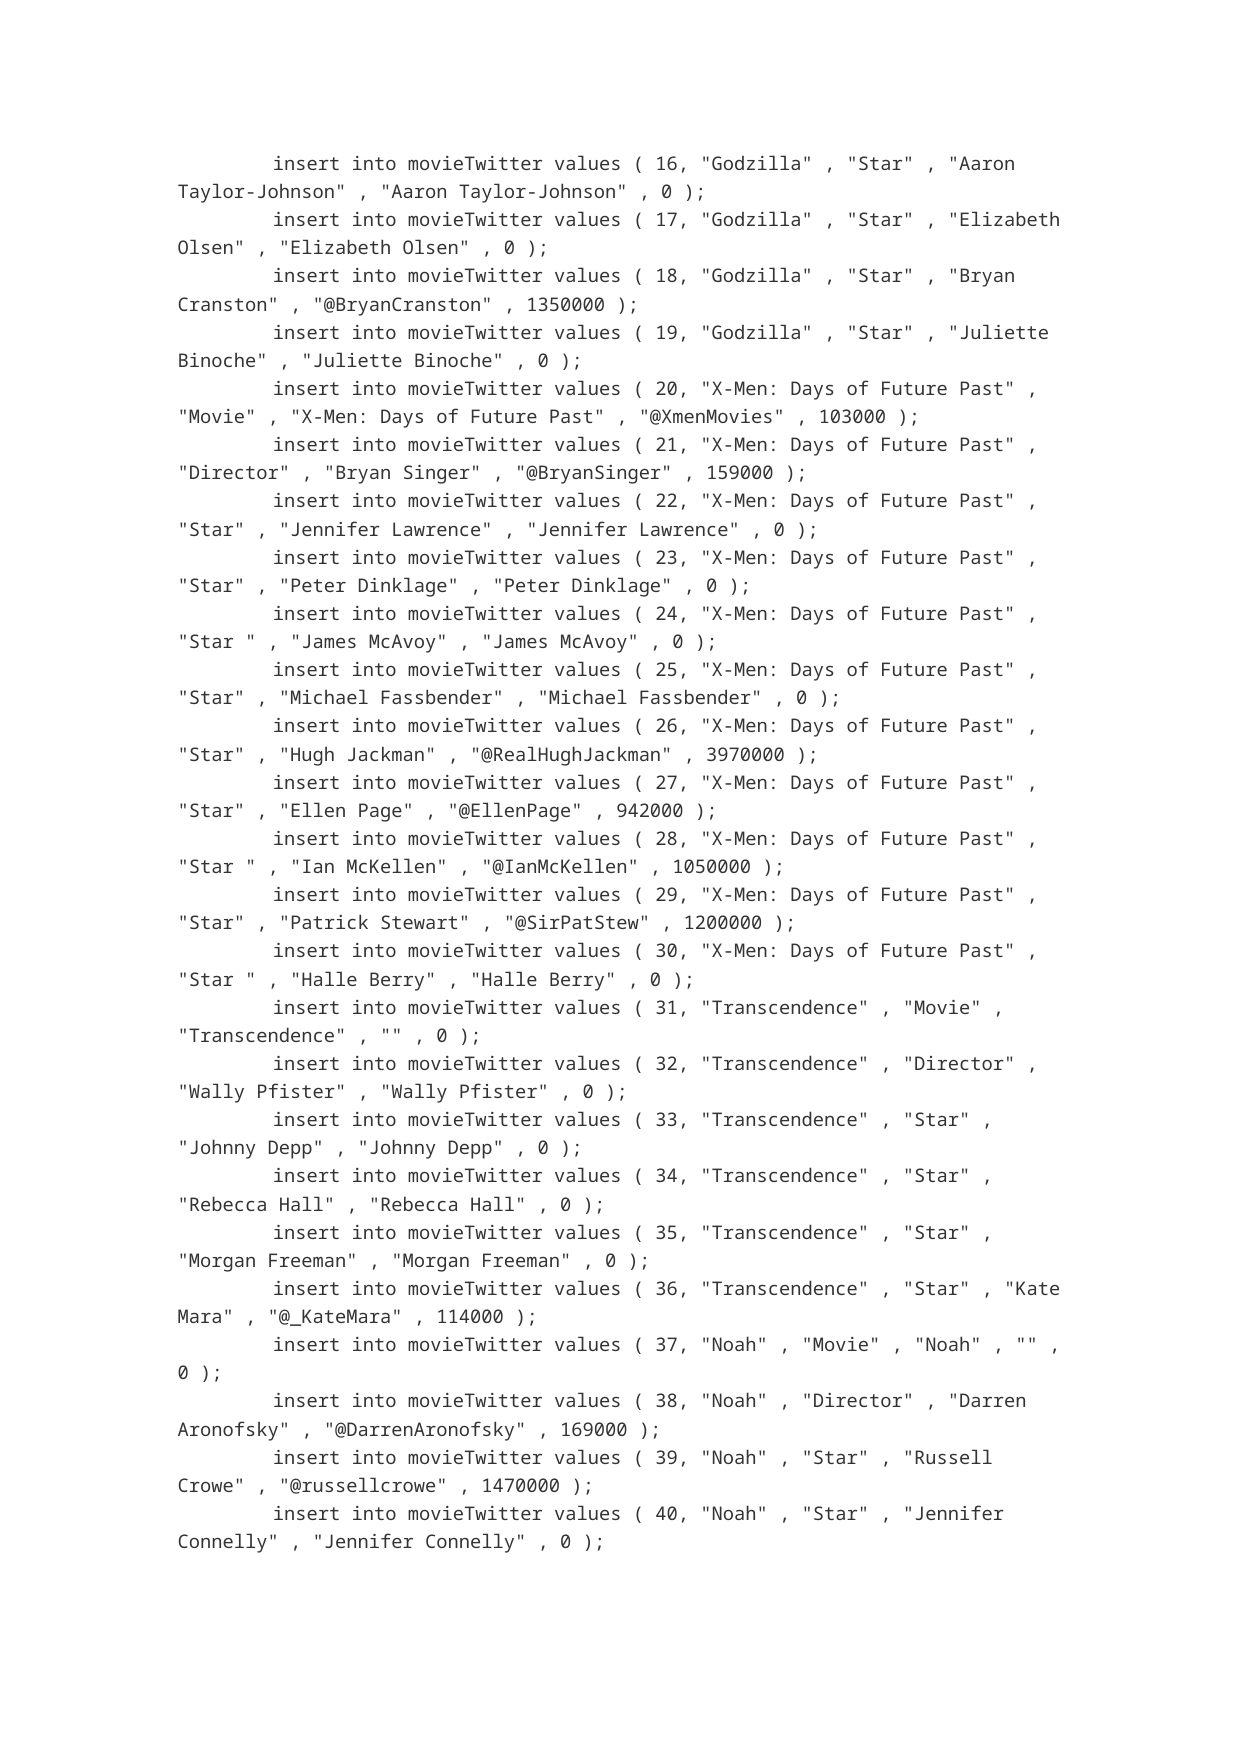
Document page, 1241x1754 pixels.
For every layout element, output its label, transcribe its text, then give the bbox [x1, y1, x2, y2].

text insert into movieTwitter values ( 38, "Noah" , "Director" , "Darren Aronofsky" , "@DarrenAronofsky" , 169000 ); [177, 1385, 1063, 1441]
text insert into movieTwitter values ( 20, "X-Men: Days of Future Past" , "Movie" , "X-Men: Days of Future Past" , "@XmenMovies" , 103000 ); [177, 373, 1063, 429]
text insert into movieTwitter values ( 22, "X-Men: Days of Future Past" , "Star" , "Jennifer Lawrence" , "Jennifer Lawrence" , 0 ); [177, 485, 1063, 541]
text insert into movieTwitter values ( 25, "X-Men: Days of Future Past" , "Star" , "Michael Fassbender" , "Michael Fassbender" , 0 ); [177, 654, 1063, 710]
text insert into movieTwitter values ( 29, "X-Men: Days of Future Past" , "Star" , "Patrick Stewart" , "@SirPatStew" , 1200000 ); [177, 879, 1063, 935]
text insert into movieTwitter values ( 34, "Transcendence" , "Star" , "Rebecca Hall" , "Rebecca Hall" , 0 ); [177, 1160, 1063, 1216]
text insert into movieTwitter values ( 33, "Transcendence" , "Star" , "Johnny Depp" , "Johnny Depp" , 0 ); [177, 1104, 1063, 1160]
text insert into movieTwitter values ( 31, "Transcendence" , "Movie" , "Transcendence" , "" , 0 ); [177, 991, 1063, 1048]
text insert into movieTwitter values ( 18, "Godzilla" , "Star" , "Bryan Cranston" , "@BryanCranston" , 1350000 ); [177, 260, 1063, 316]
text insert into movieTwitter values ( 23, "X-Men: Days of Future Past" , "Star" , "Peter Dinklage" , "Peter Dinklage" , 0 ); [177, 541, 1063, 598]
text insert into movieTwitter values ( 37, "Noah" , "Movie" , "Noah" , "" , 0 ); [177, 1329, 1063, 1385]
text insert into movieTwitter values ( 30, "X-Men: Days of Future Past" , "Star " , "Halle Berry" , "Halle Berry" , 0 ); [177, 935, 1063, 991]
text insert into movieTwitter values ( 19, "Godzilla" , "Star" , "Juliette Binoche" , "Juliette Binoche" , 0 ); [177, 316, 1063, 373]
text insert into movieTwitter values ( 16, "Godzilla" , "Star" , "Aaron Taylor-Johnson" , "Aaron Taylor-Johnson" , 0 ); [177, 148, 1063, 204]
text insert into movieTwitter values ( 26, "X-Men: Days of Future Past" , "Star" , "Hugh Jackman" , "@RealHughJackman" , 3970000 ); [177, 710, 1063, 766]
text insert into movieTwitter values ( 36, "Transcendence" , "Star" , "Kate Mara" , "@_KateMara" , 114000 ); [177, 1273, 1063, 1329]
text insert into movieTwitter values ( 27, "X-Men: Days of Future Past" , "Star" , "Ellen Page" , "@EllenPage" , 942000 ); [177, 766, 1063, 823]
text insert into movieTwitter values ( 17, "Godzilla" , "Star" , "Elizabeth Olsen" , "Elizabeth Olsen" , 0 ); [177, 204, 1063, 260]
text insert into movieTwitter values ( 39, "Noah" , "Star" , "Russell Crowe" , "@russellcrowe" , 1470000 ); [177, 1441, 1063, 1498]
text insert into movieTwitter values ( 32, "Transcendence" , "Director" , "Wally Pfister" , "Wally Pfister" , 0 ); [177, 1048, 1063, 1104]
text insert into movieTwitter values ( 35, "Transcendence" , "Star" , "Morgan Freeman" , "Morgan Freeman" , 0 ); [177, 1216, 1063, 1273]
text insert into movieTwitter values ( 21, "X-Men: Days of Future Past" , "Director" , "Bryan Singer" , "@BryanSinger" , 159000 ); [177, 429, 1063, 485]
text insert into movieTwitter values ( 24, "X-Men: Days of Future Past" , "Star " , "James McAvoy" , "James McAvoy" , 0 ); [177, 598, 1063, 654]
text insert into movieTwitter values ( 28, "X-Men: Days of Future Past" , "Star " , "Ian McKellen" , "@IanMcKellen" , 1050000 ); [177, 823, 1063, 879]
text insert into movieTwitter values ( 40, "Noah" , "Star" , "Jennifer Connelly" , "Jennifer Connelly" , 0 ); [177, 1498, 1063, 1554]
